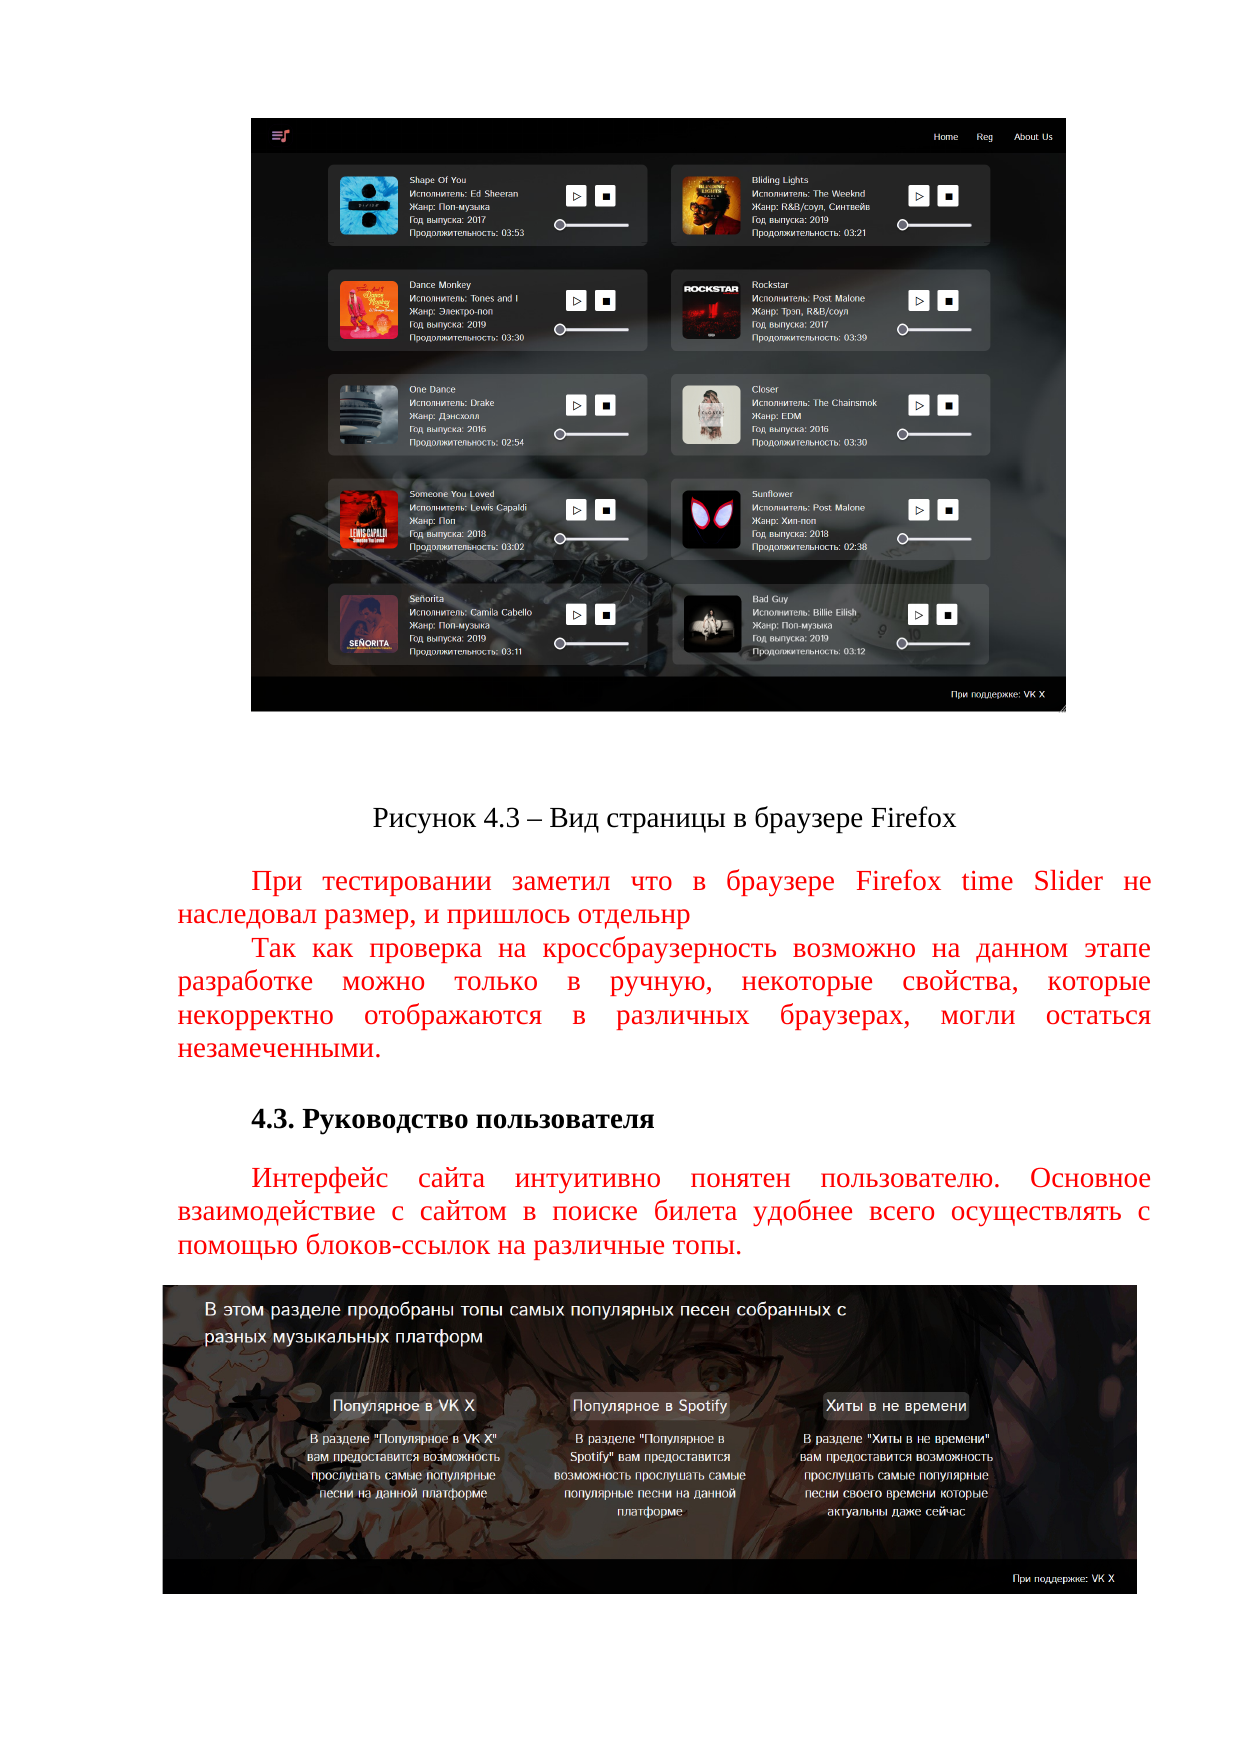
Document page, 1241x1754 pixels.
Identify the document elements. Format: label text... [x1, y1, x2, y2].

text Интерфейс сайта интуитивно понятен пользователю. Основное взаимодействие с сайтом в поиске билета удобнее всего осуществлять с помощью блоков-ссылок на различные топы. [177, 1160, 1152, 1261]
picture [162, 1285, 1137, 1594]
text Так как проверка на кроссбраузерность возможно на данном этапе разработке можно только в ручную, некоторые свойства, которые некорректно отображаются в различных браузерах, могли остаться незамеченными. [177, 930, 1152, 1064]
text При тестировании заметил что в браузере Firefox time Slider не наследовал размер, и пришлось отдельнр [177, 863, 1152, 930]
text Рисунок 4.3 – Вид страницы в браузере Firefox [177, 800, 1152, 833]
text 4.3. Руководство пользователя [177, 1101, 1152, 1135]
picture [251, 118, 1066, 713]
